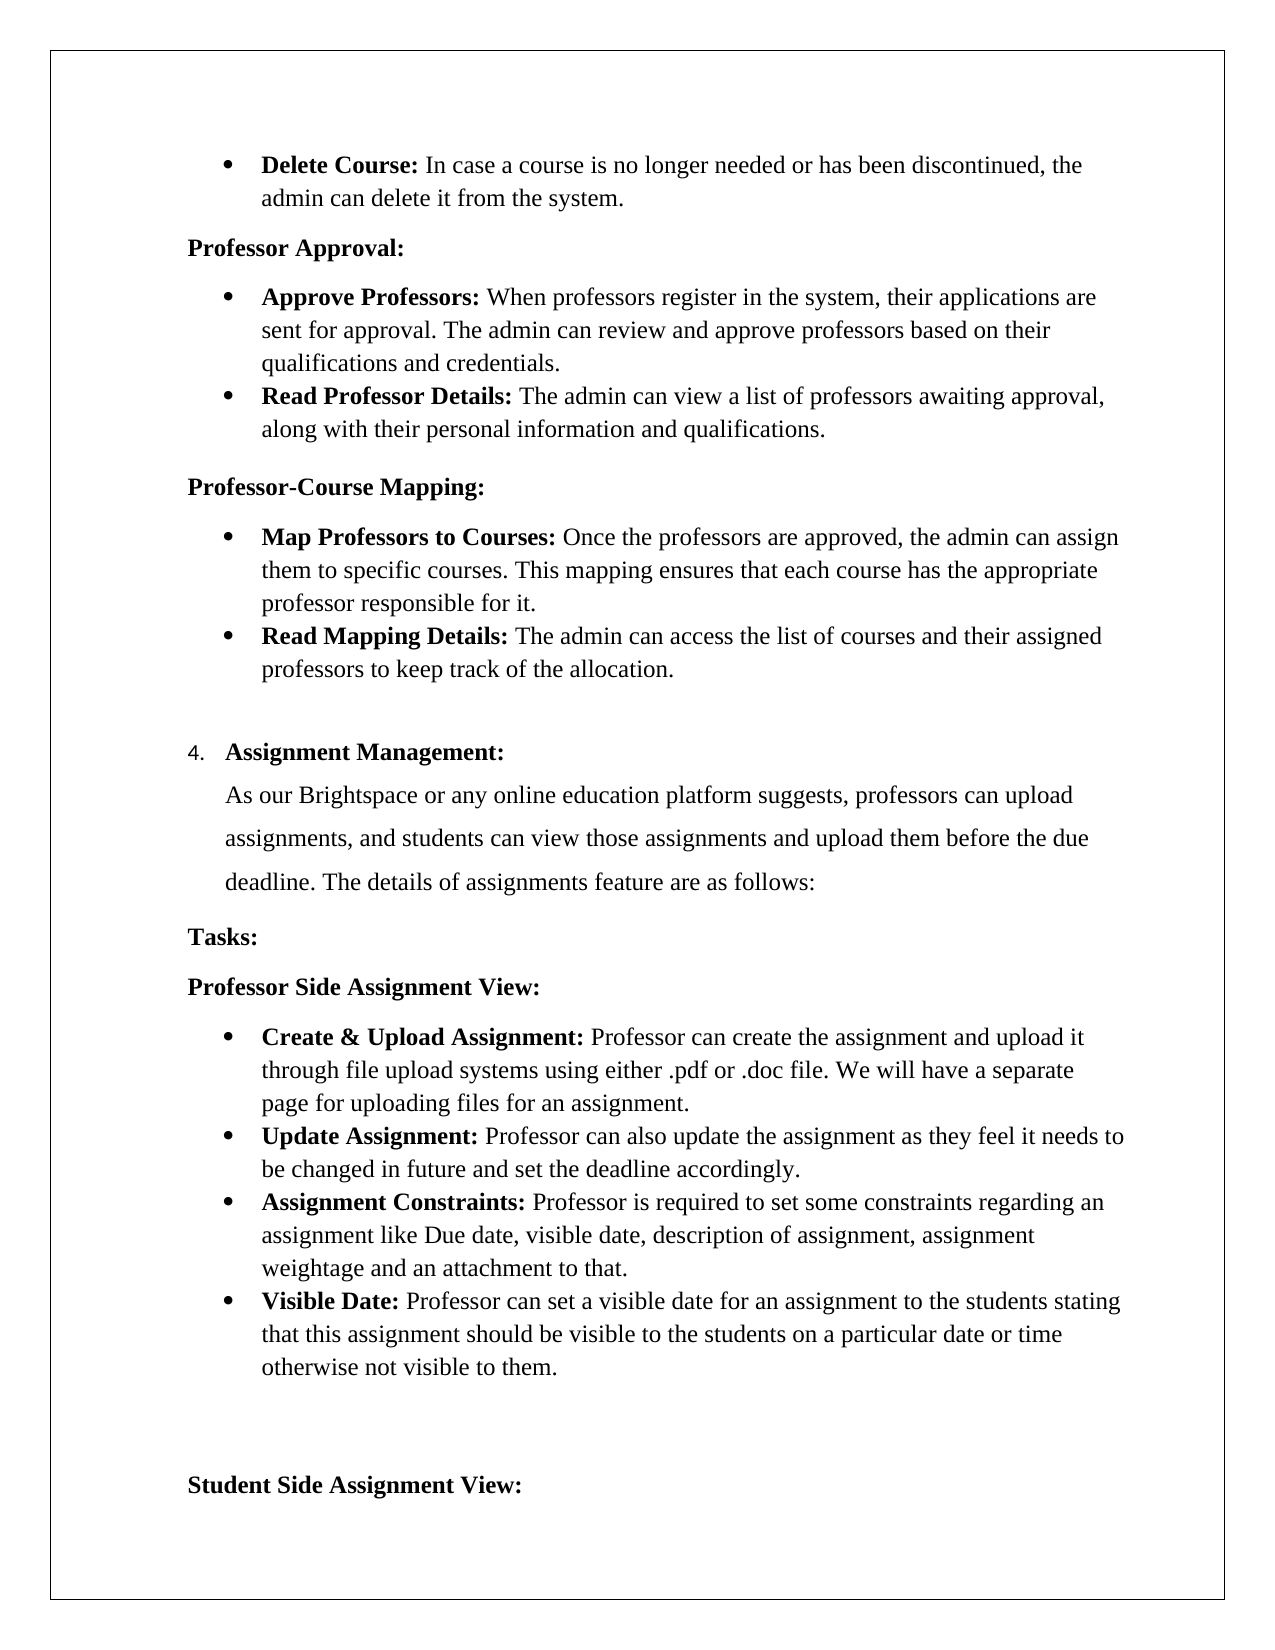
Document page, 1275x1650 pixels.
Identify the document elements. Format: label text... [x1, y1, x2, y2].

list Delete Course: In case a course is no longer needed or has been discontinued, the admin can delete it from the system. [224, 150, 1125, 212]
list Approve Professors: When professors register in the system, their applications are sent for approval. The admin can review and approve professors based on their qualifications and credentials. [224, 282, 1125, 377]
list Visible Date: Professor can set a visible date for an assignment to the students stating that this assignment should be visible to the students on a particular date or time otherwise not visible to them. [224, 1286, 1125, 1416]
text Professor Side Assignment View: [187, 972, 1125, 1001]
list Update Assignment: Professor can also update the assignment as they feel it needs to be changed in future and set the deadline accordingly. [224, 1121, 1125, 1182]
list Assignment Constraints: Professor is required to set some constraints regarding an assignment like Due date, visible date, description of assignment, assignment weightage and an attachment to that. [224, 1187, 1125, 1282]
subtitle Assignment Management: As our Brightspace or any online education platform suggests, professors can upload assignments, and students can view those assignments and upload them before the due deadline. The details of assignments feature are as follows: [187, 737, 1125, 895]
text Professor-Course Mapping: [187, 472, 1125, 501]
list Create & Upload Assignment: Professor can create the assignment and upload it through file upload systems using either .pdf or .doc file. We will have a separate page for uploading files for an assignment. [224, 1022, 1125, 1116]
text Tasks: [187, 922, 1125, 951]
list Map Professors to Courses: Once the professors are approved, the admin can assign them to specific courses. This mapping ensures that each course has the appropriate professor responsible for it. [224, 522, 1125, 617]
list Read Mapping Details: The admin can access the list of courses and their assigned professors to keep track of the allocation. [224, 621, 1125, 683]
text Student Side Assignment View: [187, 1470, 1125, 1498]
text Professor Approval: [187, 233, 1125, 261]
list Read Professor Details: The admin can view a list of professors awaiting approval, along with their personal information and qualifications. [224, 381, 1125, 443]
